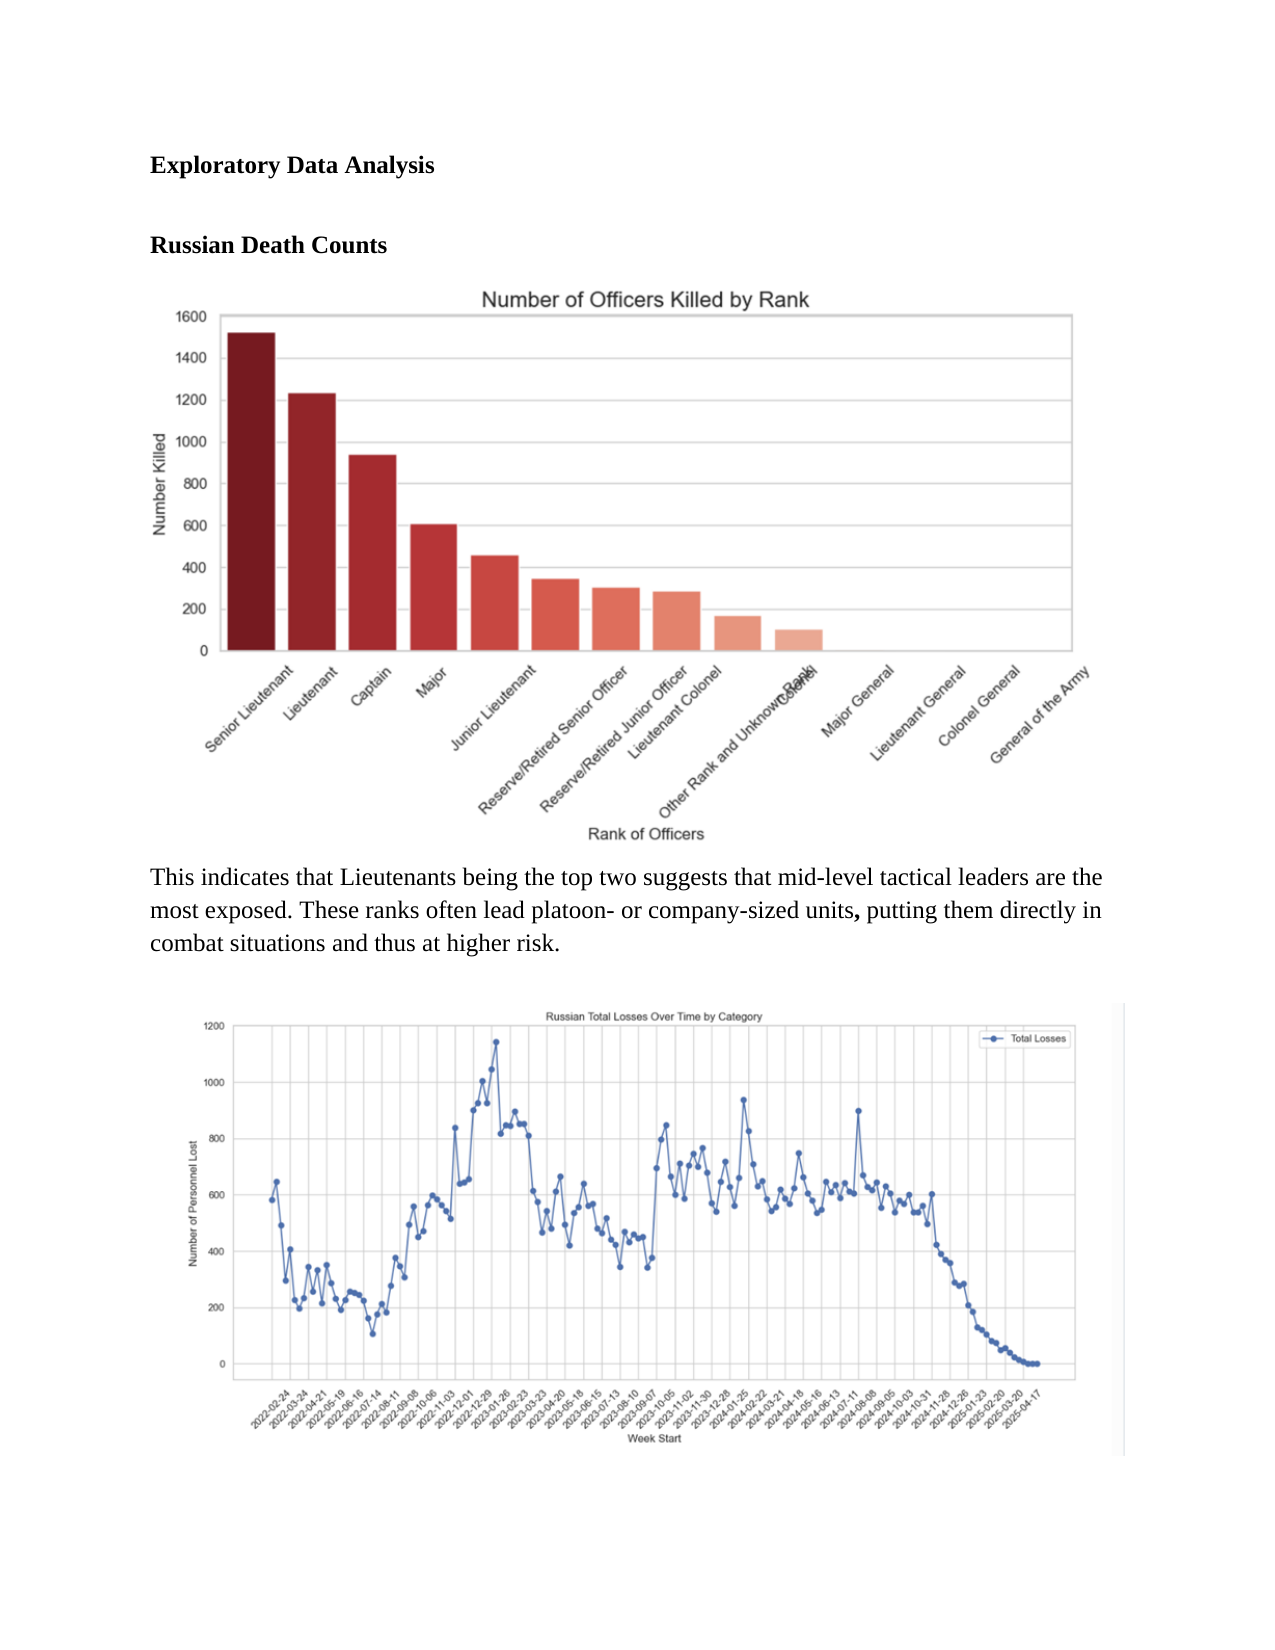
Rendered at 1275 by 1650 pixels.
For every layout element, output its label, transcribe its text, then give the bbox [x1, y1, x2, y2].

subtitle Russian Death Counts [150, 231, 1125, 259]
picture [150, 276, 1125, 858]
text This indicates that Lieutenants being the top two suggests that mid-level tactical leaders are the most exposed. These ranks often lead platoon- or company-sized units, putting them directly in combat situations and thus at higher risk. [150, 862, 1125, 956]
subtitle Exploratory Data Analysis [150, 150, 1125, 179]
picture [150, 1003, 1125, 1456]
